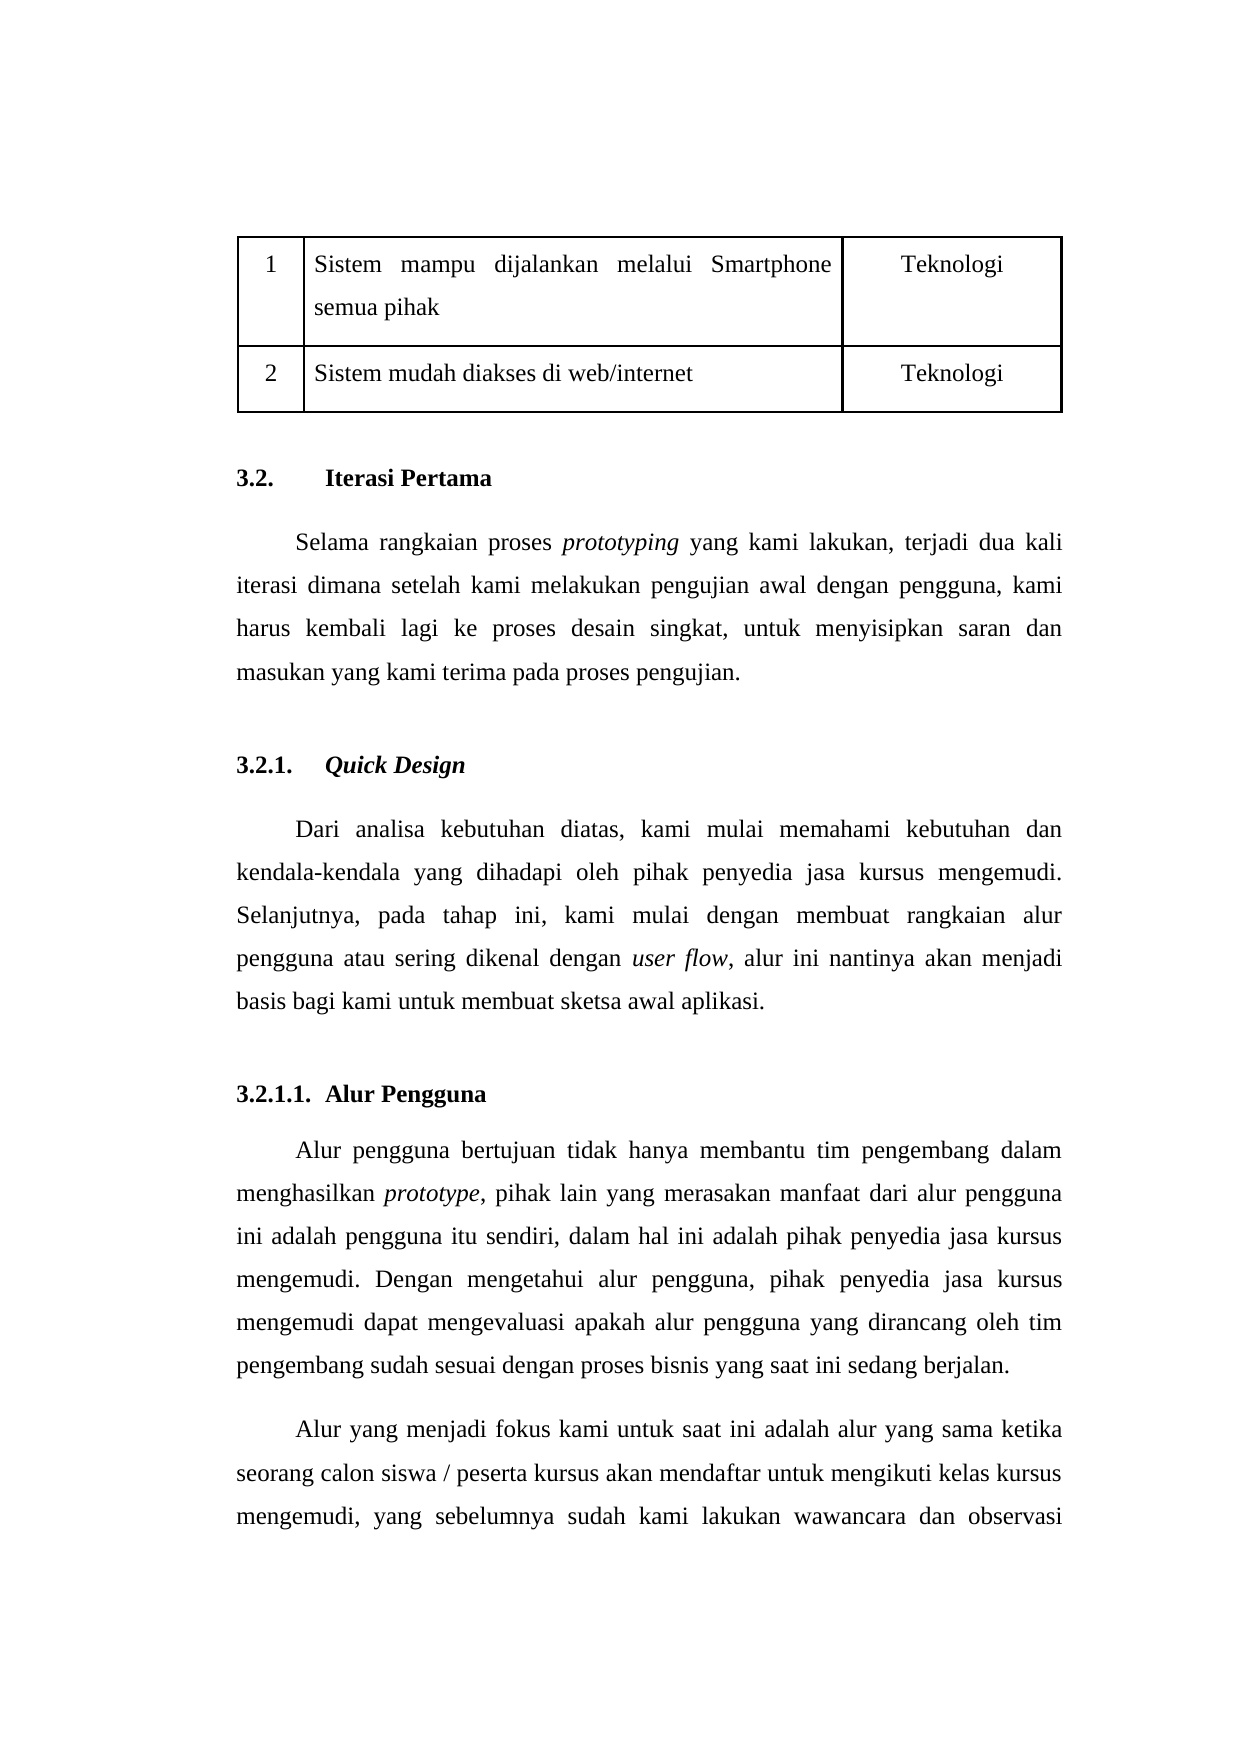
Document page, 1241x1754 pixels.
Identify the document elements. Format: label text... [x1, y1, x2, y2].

table_cell Sistem mudah diakses di web/internet [305, 347, 841, 411]
table_cell Teknologi [844, 238, 1060, 345]
text Dari analisa kebutuhan diatas, kami mulai memahami kebutuhan dan kendala-kendala yang dihadapi oleh pihak penyedia jasa kursus mengemudi. Selanjutnya, pada tahap ini, kami mulai dengan membuat rangkaian alur pengguna atau sering dikenal dengan user flow, alur ini nantinya akan menjadi basis bagi kami untuk membuat sketsa awal aplikasi. [236, 814, 1063, 1015]
text Selama rangkaian proses prototyping yang kami lakukan, terjadi dua kali iterasi dimana setelah kami melakukan pengujian awal dengan pengguna, kami harus kembali lagi ke proses desain singkat, untuk menyisipkan saran dan masukan yang kami terima pada proses pengujian. [236, 527, 1063, 685]
table_cell Teknologi [844, 347, 1060, 411]
text Alur pengguna bertujuan tidak hanya membantu tim pengembang dalam menghasilkan prototype, pihak lain yang merasakan manfaat dari alur pengguna ini adalah pengguna itu sendiri, dalam hal ini adalah pihak penyedia jasa kursus mengemudi. Dengan mengetahui alur pengguna, pihak penyedia jasa kursus mengemudi dapat mengevaluasi apakah alur pengguna yang dirancang oleh tim pengembang sudah sesuai dengan proses bisnis yang saat ini sedang berjalan. [236, 1135, 1063, 1379]
subtitle Quick Design [236, 750, 1063, 778]
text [236, 1414, 1063, 1529]
table_cell 1 [239, 238, 303, 345]
subtitle Alur Pengguna [236, 1079, 1063, 1108]
subtitle Iterasi Pertama [236, 463, 1063, 492]
table_cell Sistem mampu dijalankan melalui Smartphone semua pihak [305, 238, 841, 345]
table_cell 2 [239, 347, 303, 411]
